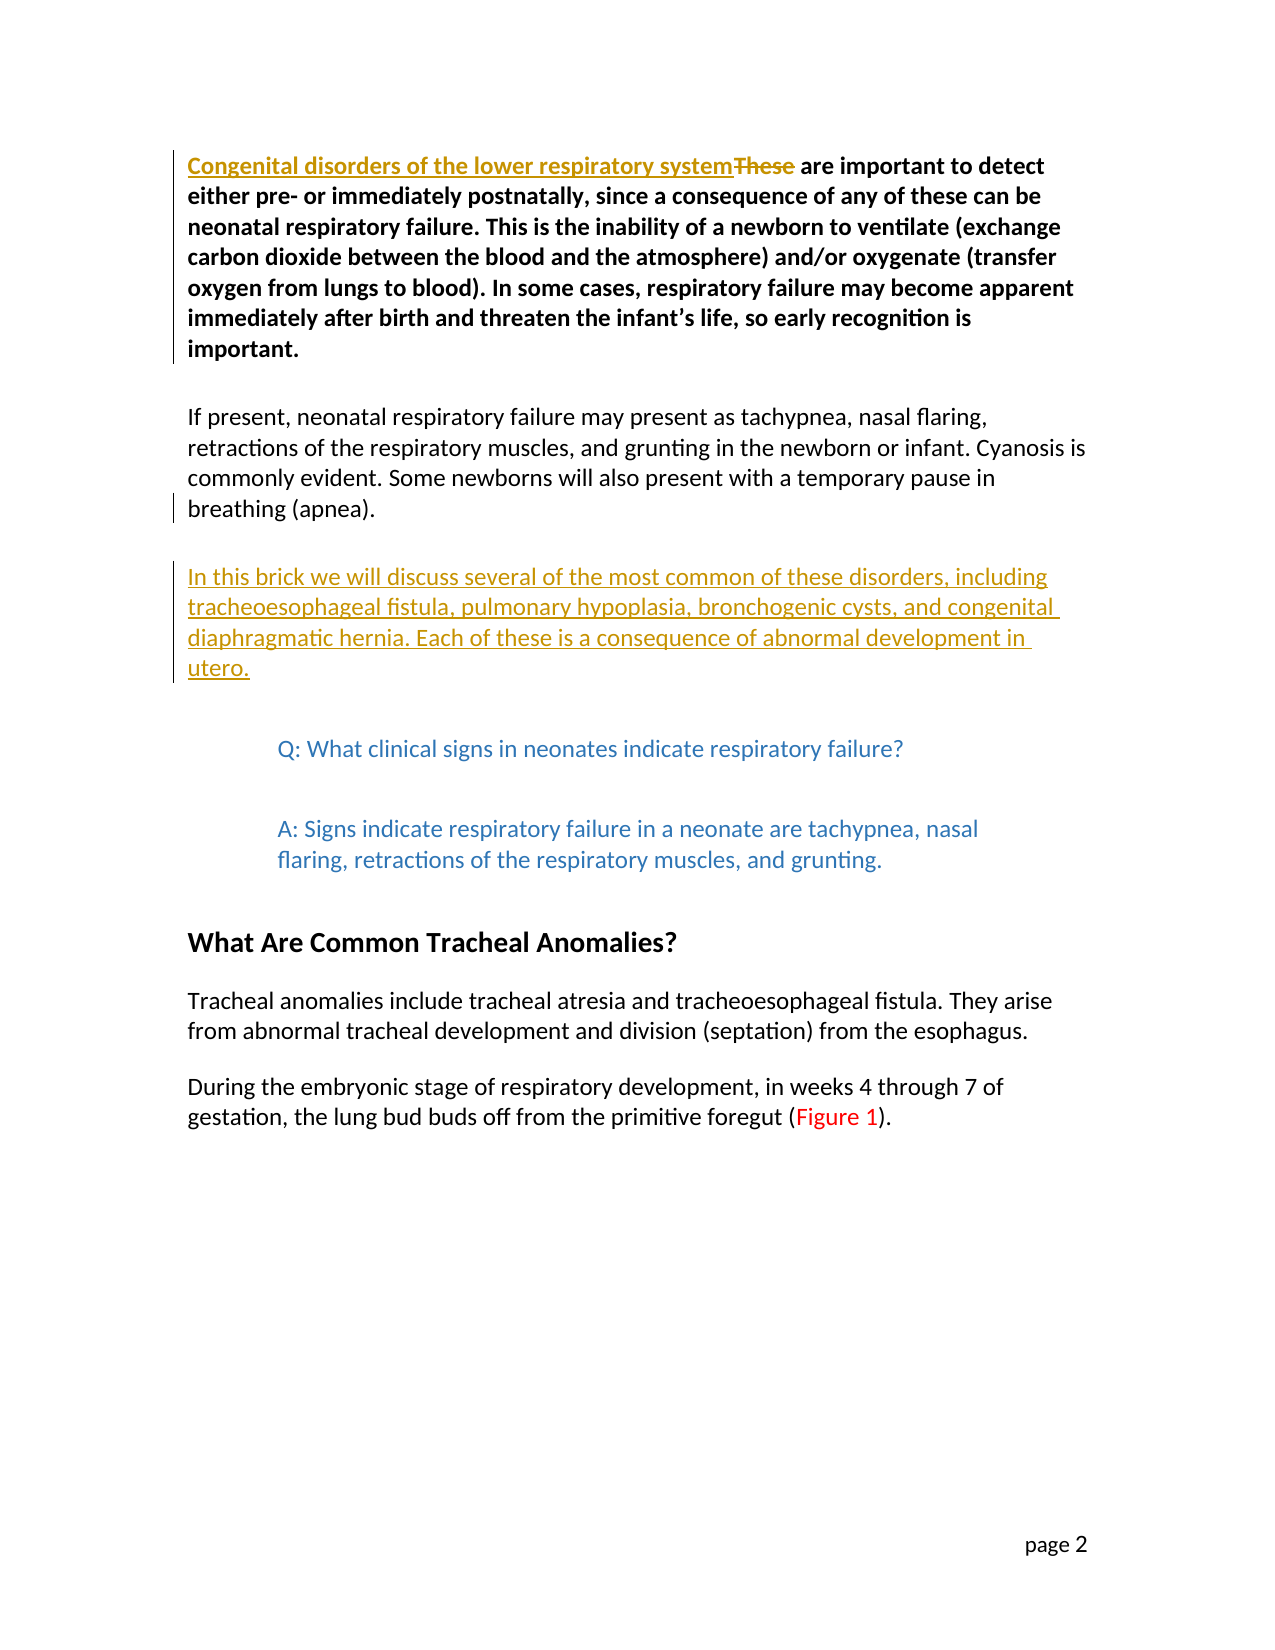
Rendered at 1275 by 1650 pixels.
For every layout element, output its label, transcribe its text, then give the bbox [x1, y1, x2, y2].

text Tracheal anomalies include tracheal atresia and tracheoesophageal fistula. They arise from abnormal tracheal development and division (septation) from the esophagus. [187, 985, 1087, 1046]
text Q: What clinical signs in neonates indicate respiratory failure? [277, 733, 997, 763]
text What Are Common Tracheal Anomalies? [187, 924, 1087, 960]
text During the embryonic stage of respiratory development, in weeks 4 through 7 of gestation, the lung bud buds off from the primitive foregut (Figure 1). [187, 1071, 1087, 1132]
text A: Signs indicate respiratory failure in a neonate are tachypnea, nasal flaring, retractions of the respiratory muscles, and grunting. [277, 813, 997, 874]
